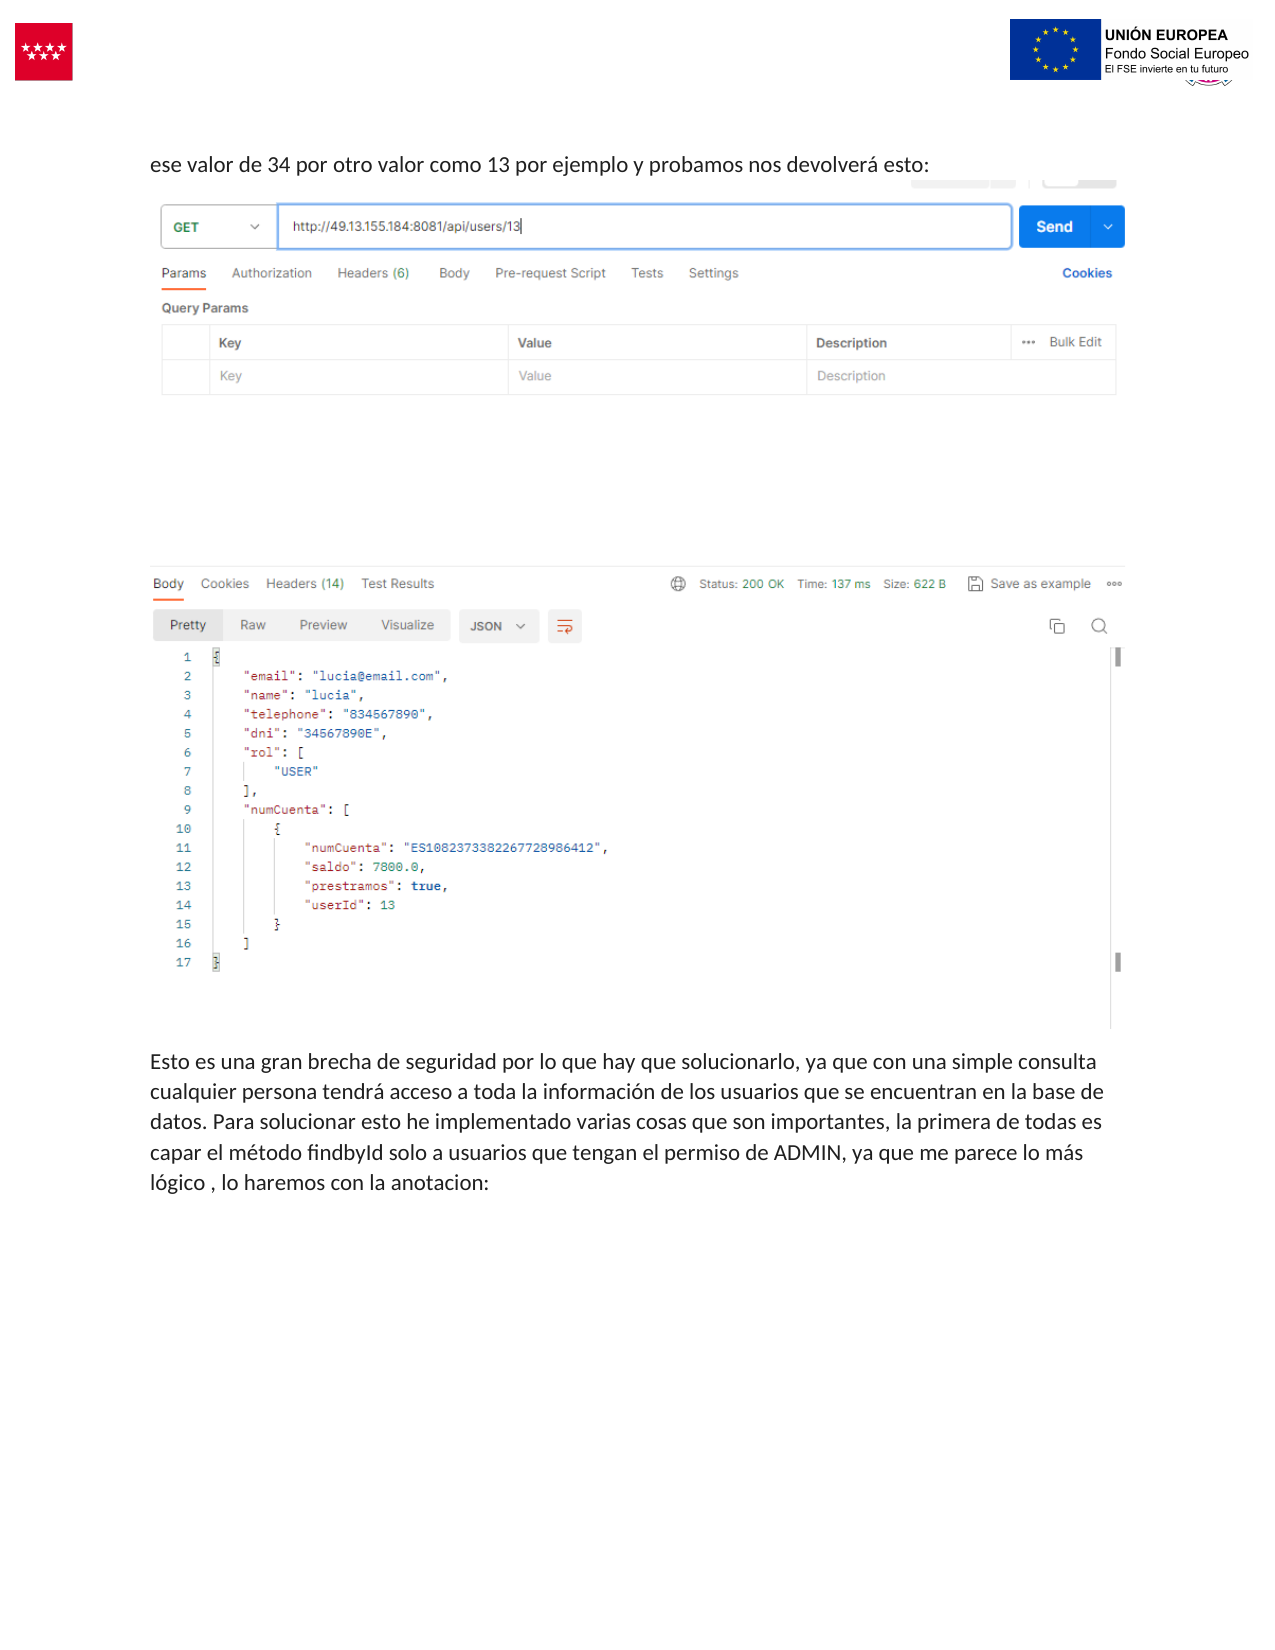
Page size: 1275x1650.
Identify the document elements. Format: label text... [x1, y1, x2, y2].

picture [8, 16, 79, 87]
text Esto es una gran brecha de seguridad por lo que hay que solucionarlo, ya que con una simple consulta cualquier persona tendrá acceso a toda la información de los usuarios que se encuentran en la base de datos. Para solucionar esto he implementado varias cosas que son importantes, la primera de todas es capar el método findbyId solo a usuarios que tengan el permiso de ADMIN, ya que me parece lo más lógico , lo haremos con la anotacion: [150, 1047, 1125, 1196]
picture [150, 180, 1125, 1029]
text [150, 150, 1125, 180]
picture [1010, 19, 1253, 88]
